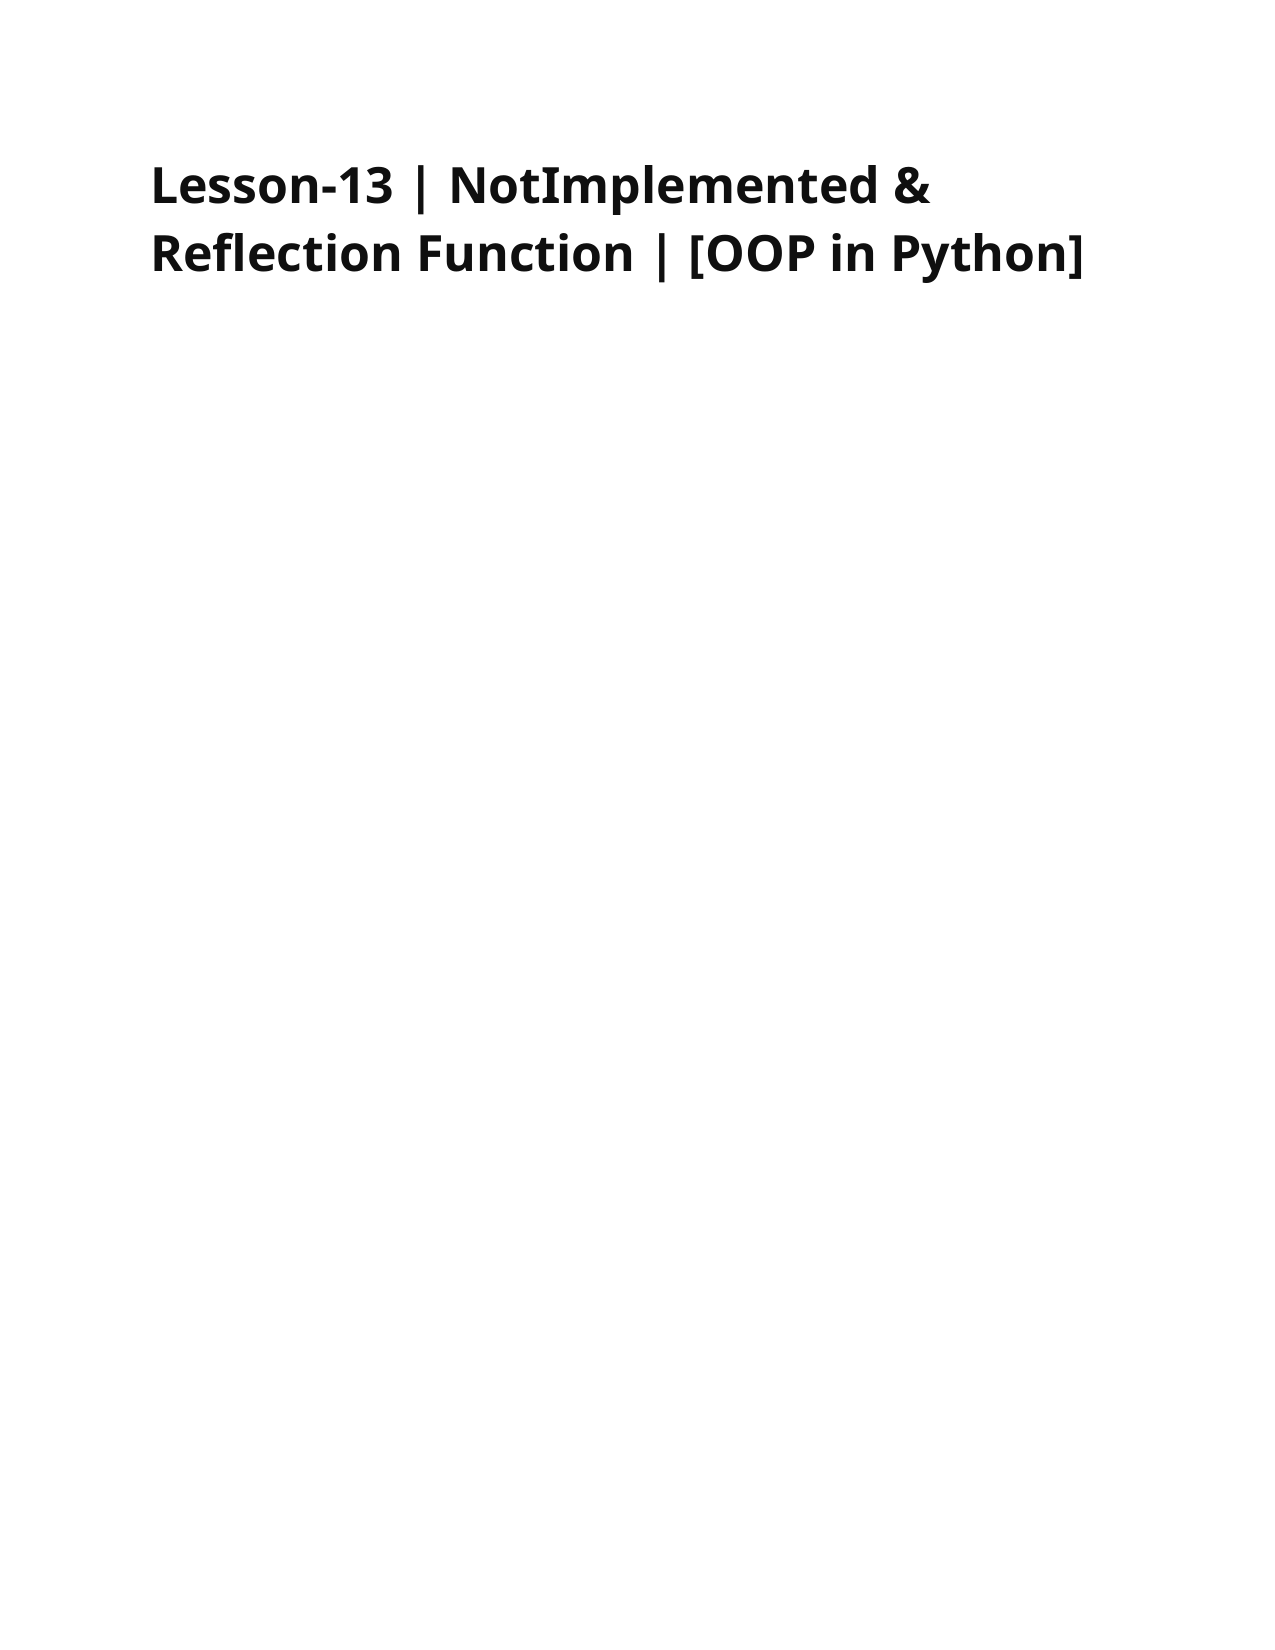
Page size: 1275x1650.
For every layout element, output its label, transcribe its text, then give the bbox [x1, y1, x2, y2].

subtitle Lesson-13 | NotImplemented & Reflection Function | [OOP in Python] [150, 150, 1125, 286]
